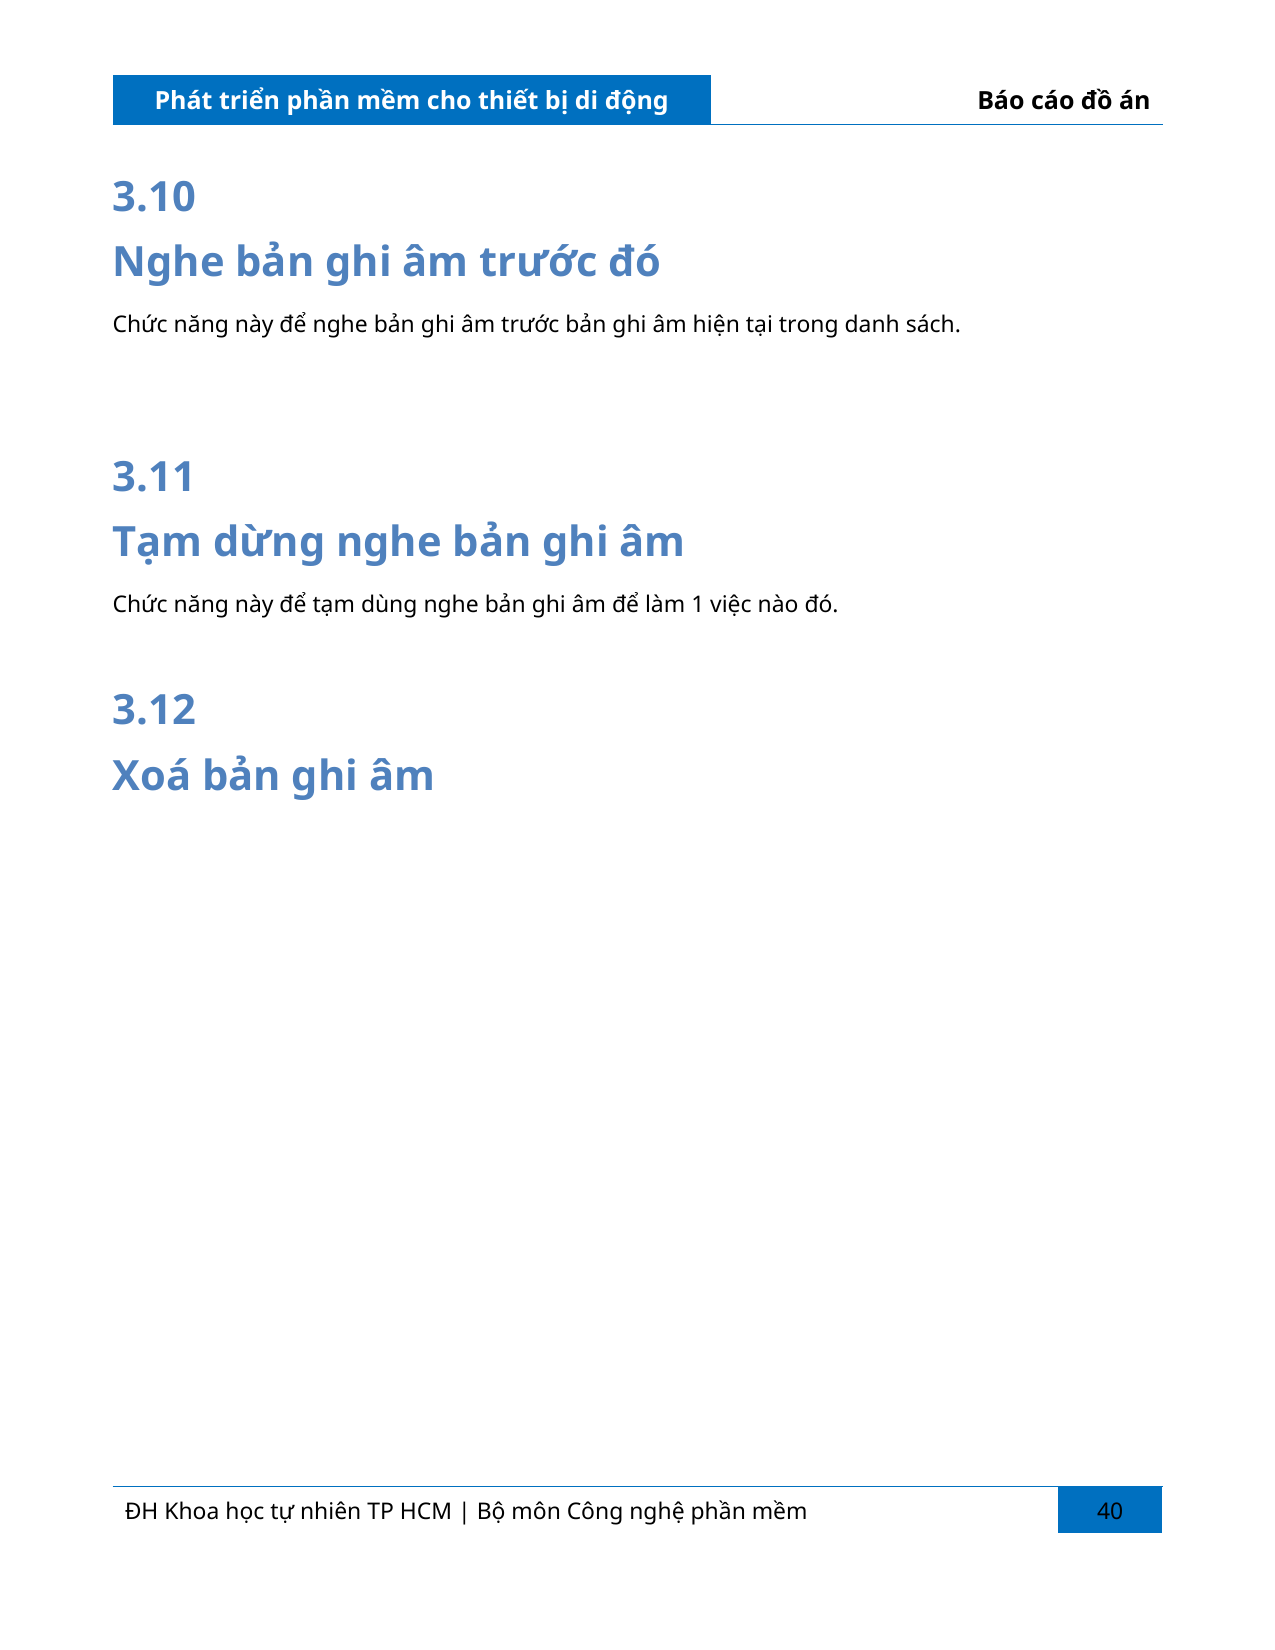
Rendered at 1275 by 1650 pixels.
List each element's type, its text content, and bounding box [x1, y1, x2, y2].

subtitle Tạm dừng nghe bản ghi âm [112, 447, 1162, 569]
text Chức năng này để tạm dùng nghe bản ghi âm để làm 1 việc nào đó. [112, 587, 1162, 619]
subtitle Nghe bản ghi âm trước đó [112, 167, 1162, 289]
text Chức năng này để nghe bản ghi âm trước bản ghi âm hiện tại trong danh sách. [112, 308, 1162, 339]
subtitle Xoá bản ghi âm [112, 680, 1162, 802]
